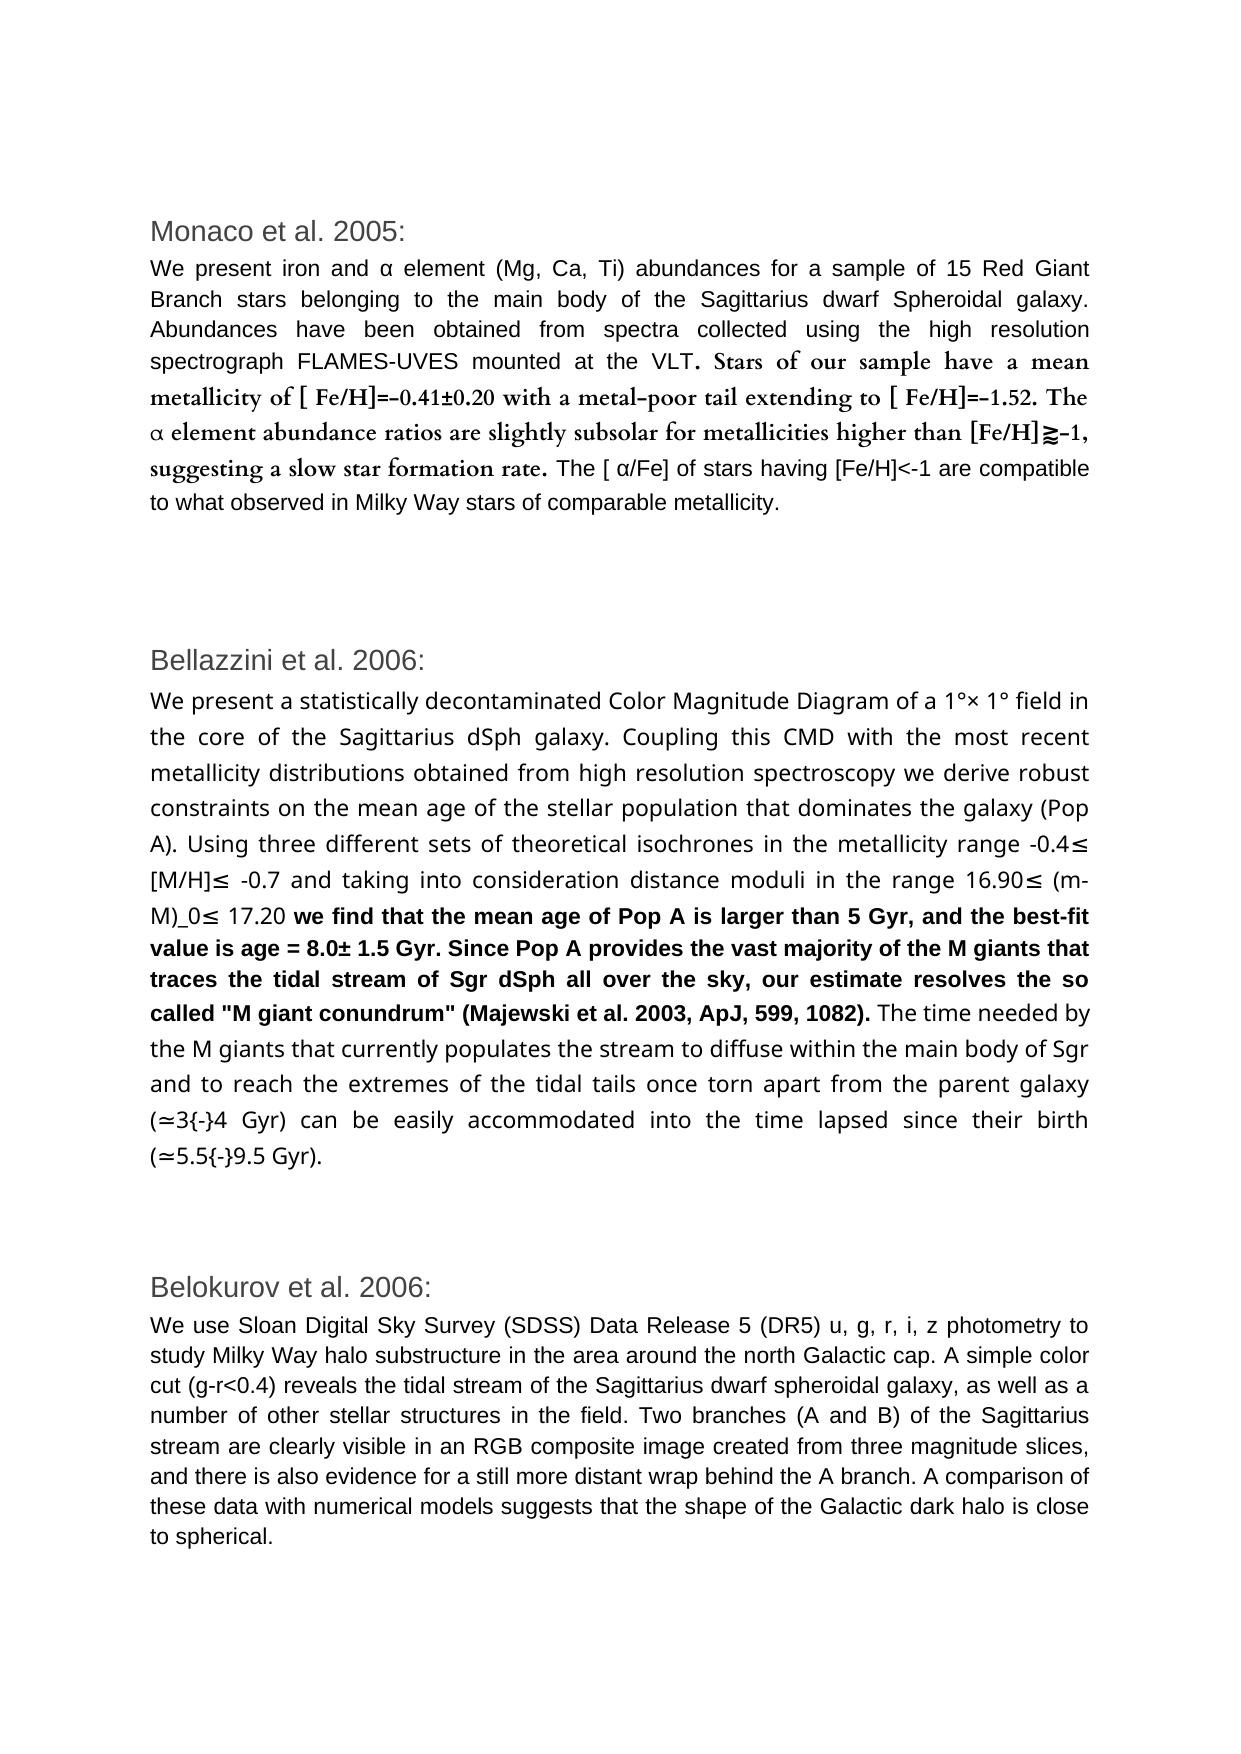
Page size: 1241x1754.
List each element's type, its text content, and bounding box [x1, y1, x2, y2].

subtitle Bellazzini et al. 2006: [150, 643, 1090, 676]
subtitle Belokurov et al. 2006: [150, 1270, 1090, 1303]
text We use Sloan Digital Sky Survey (SDSS) Data Release 5 (DR5) u, g, r, i, z photometry to study Milky Way halo substructure in the area around the north Galactic cap. A simple color cut (g-r<0.4) reveals the tidal stream of the Sagittarius dwarf spheroidal galaxy, as well as a number of other stellar structures in the field. Two branches (A and B) of the Sagittarius stream are clearly visible in an RGB composite image created from three magnitude slices, and there is also evidence for a still more distant wrap behind the A branch. A comparison of these data with numerical models suggests that the shape of the Galactic dark halo is close to spherical. [150, 1312, 1090, 1550]
text We present a statistically decontaminated Color Magnitude Diagram of a 1°× 1° field in the core of the Sagittarius dSph galaxy. Coupling this CMD with the most recent metallicity distributions obtained from high resolution spectroscopy we derive robust constraints on the mean age of the stellar population that dominates the galaxy (Pop A). Using three different sets of theoretical isochrones in the metallicity range -0.4≤ [M/H]≤ -0.7 and taking into consideration distance moduli in the range 16.90≤ (m-M)_0≤ 17.20 we find that the mean age of Pop A is larger than 5 Gyr, and the best-fit value is age = 8.0± 1.5 Gyr. Since Pop A provides the vast majority of the M giants that traces the tidal stream of Sgr dSph all over the sky, our estimate resolves the so called "M giant conundrum" (Majewski et al. 2003, ApJ, 599, 1082). The time needed by the M giants that currently populates the stream to diffuse within the main body of Sgr and to reach the extremes of the tidal tails once torn apart from the parent galaxy (≃3{-}4 Gyr) can be easily accommodated into the time lapsed since their birth (≃5.5{-}9.5 Gyr). [150, 684, 1090, 1172]
subtitle Monaco et al. 2005: [150, 213, 1090, 247]
text We present iron and α element (Mg, Ca, Ti) abundances for a sample of 15 Red Giant Branch stars belonging to the main body of the Sagittarius dwarf Spheroidal galaxy. Abundances have been obtained from spectra collected using the high resolution spectrograph FLAMES-UVES mounted at the VLT. Stars of our sample have a mean metallicity of [ Fe/H]=-0.41±0.20 with a metal-poor tail extending to [ Fe/H]=-1.52. The α element abundance ratios are slightly subsolar for metallicities higher than [Fe/H]⪆-1, suggesting a slow star formation rate. The [ α/Fe] of stars having [Fe/H]<-1 are compatible to what observed in Milky Way stars of comparable metallicity. [150, 255, 1090, 515]
